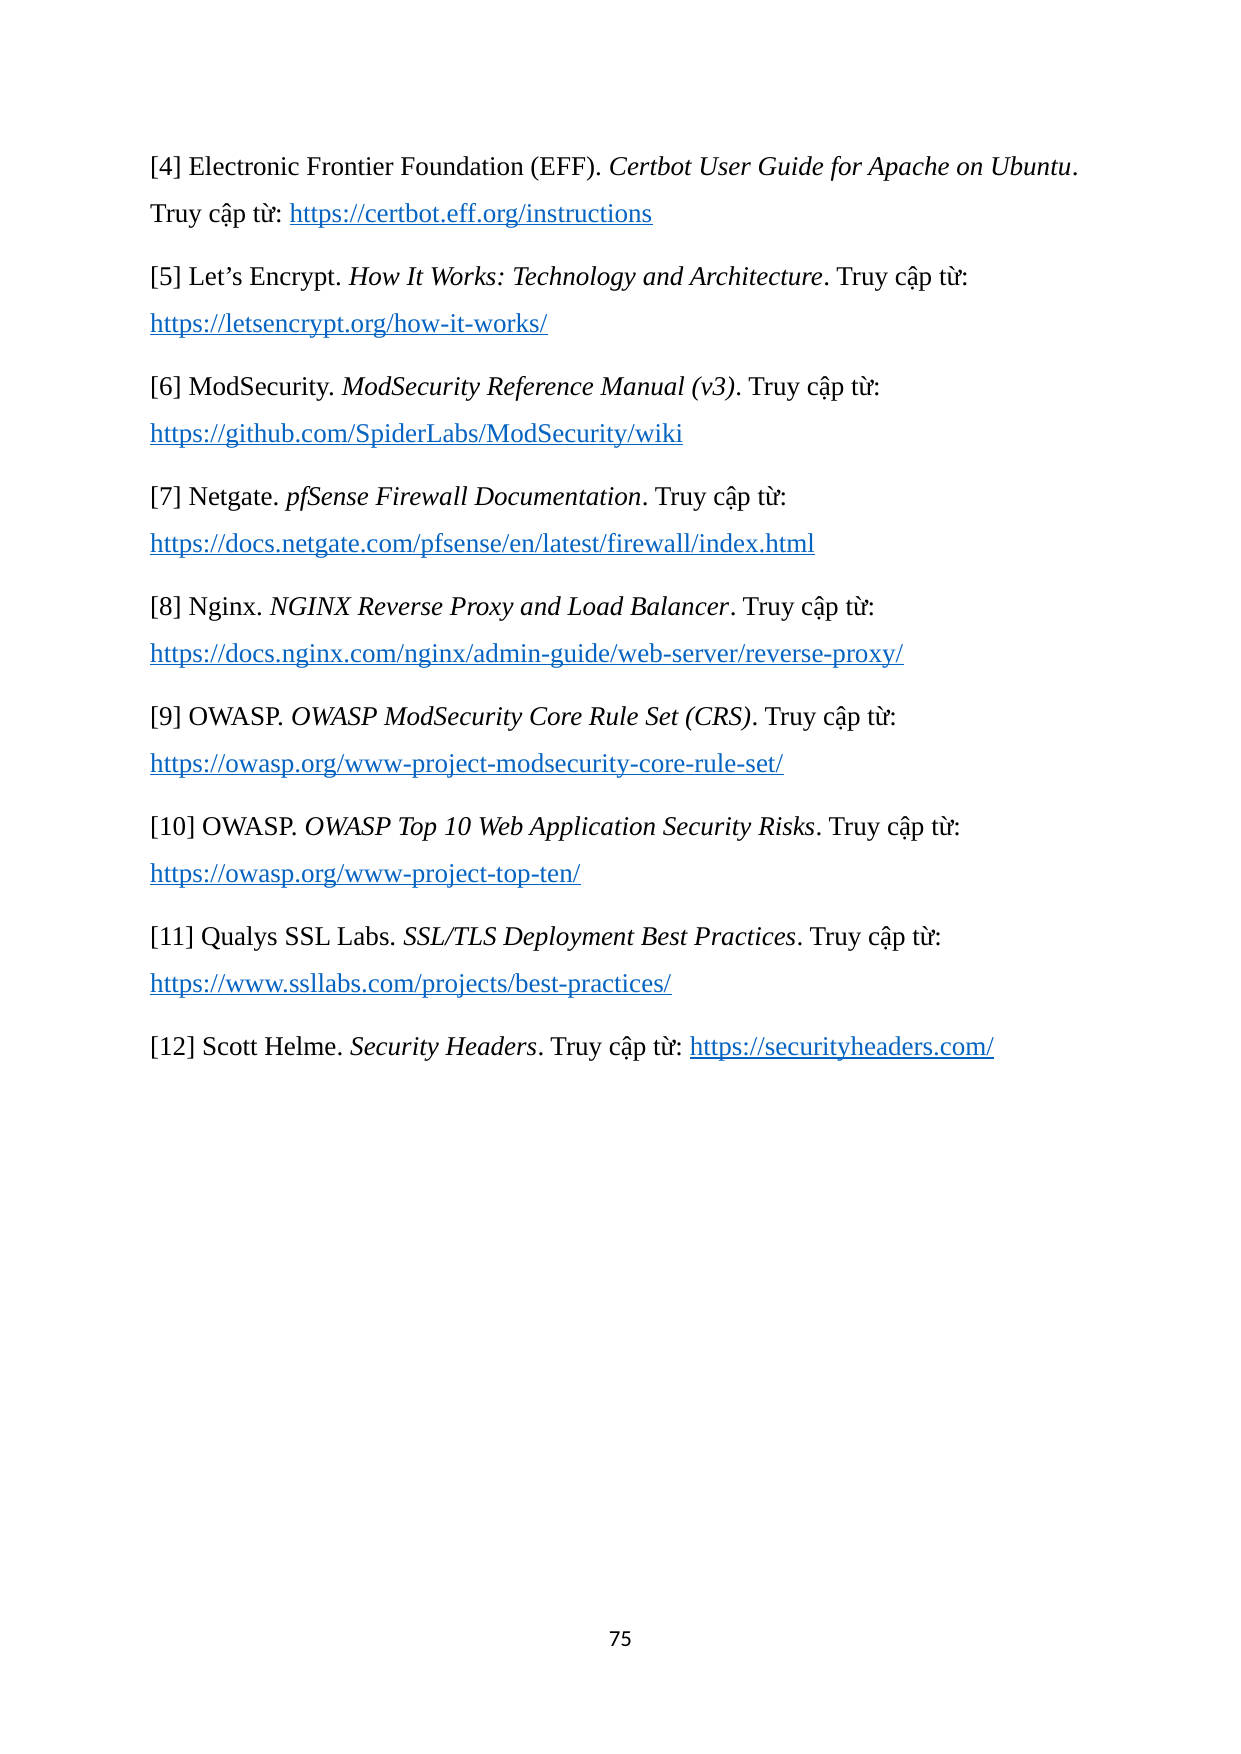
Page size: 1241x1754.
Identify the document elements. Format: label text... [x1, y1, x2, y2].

text [5] Let’s Encrypt. How It Works: Technology and Architecture. Truy cập từ: https://letsencrypt.org/how-it-works/ [150, 260, 1090, 338]
text [8] Nginx. NGINX Reverse Proxy and Load Balancer. Truy cập từ: https://docs.nginx.com/nginx/admin-guide/web-server/reverse-proxy/ [150, 590, 1090, 668]
text [6] ModSecurity. ModSecurity Reference Manual (v3). Truy cập từ: https://github.com/SpiderLabs/ModSecurity/wiki [150, 370, 1090, 448]
text [9] OWASP. OWASP ModSecurity Core Rule Set (CRS). Truy cập từ: https://owasp.org/www-project-modsecurity-core-rule-set/ [150, 700, 1090, 778]
text [7] Netgate. pfSense Firewall Documentation. Truy cập từ: https://docs.netgate.com/pfsense/en/latest/firewall/index.html [150, 480, 1090, 558]
text [4] Electronic Frontier Foundation (EFF). Certbot User Guide for Apache on Ubuntu. Truy cập từ: https://certbot.eff.org/instructions [150, 150, 1090, 228]
text [12] Scott Helme. Security Headers. Truy cập từ: https://securityheaders.com/ [150, 1030, 1090, 1061]
text [11] Qualys SSL Labs. SSL/TLS Deployment Best Practices. Truy cập từ: https://www.ssllabs.com/projects/best-practices/ [150, 920, 1090, 998]
text [10] OWASP. OWASP Top 10 Web Application Security Risks. Truy cập từ: https://owasp.org/www-project-top-ten/ [150, 810, 1090, 888]
